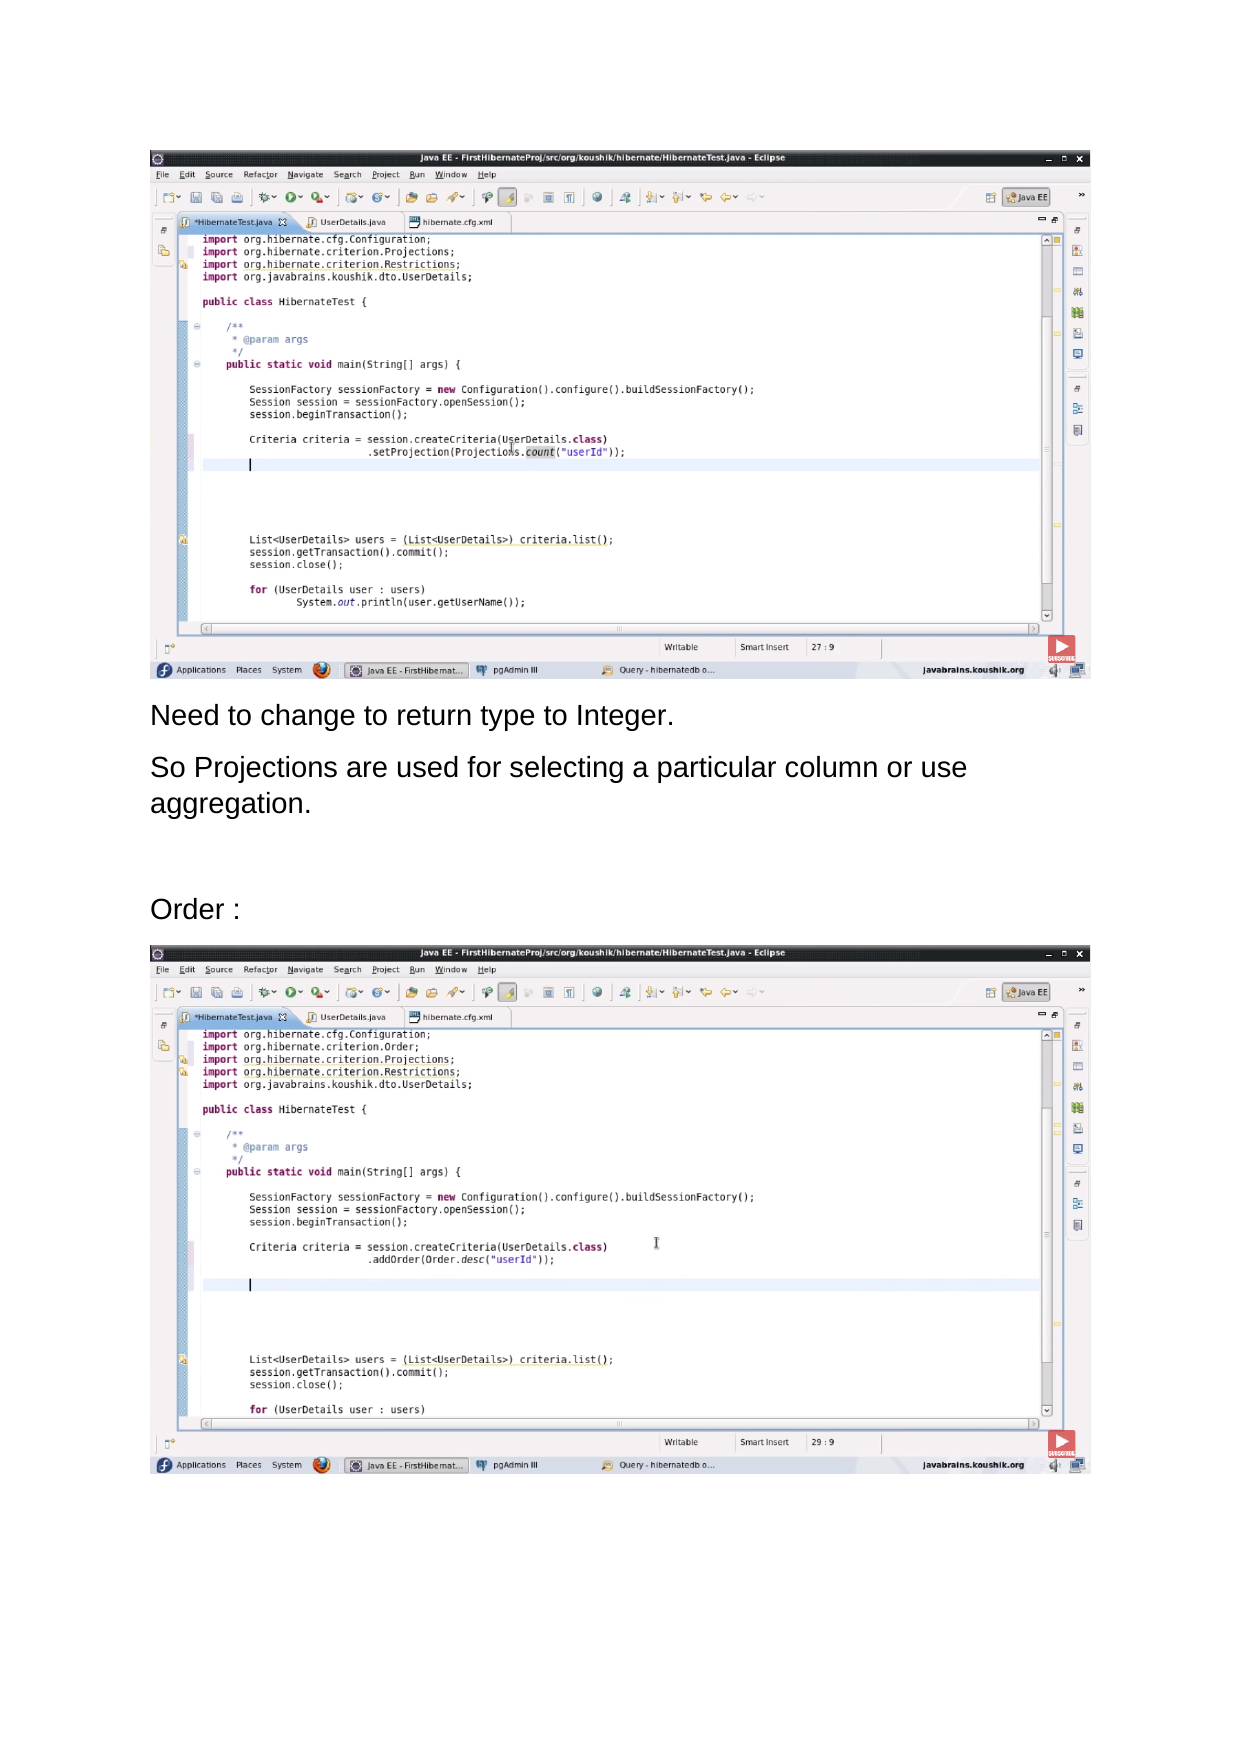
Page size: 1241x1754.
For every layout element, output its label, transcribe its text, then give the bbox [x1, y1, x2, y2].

picture [150, 150, 1091, 679]
text Need to change to return type to Integer. [150, 697, 1090, 731]
text Order : [150, 892, 1090, 926]
text So Projections are used for selecting a particular column or use aggregation. [150, 750, 1090, 820]
picture [150, 945, 1091, 1474]
